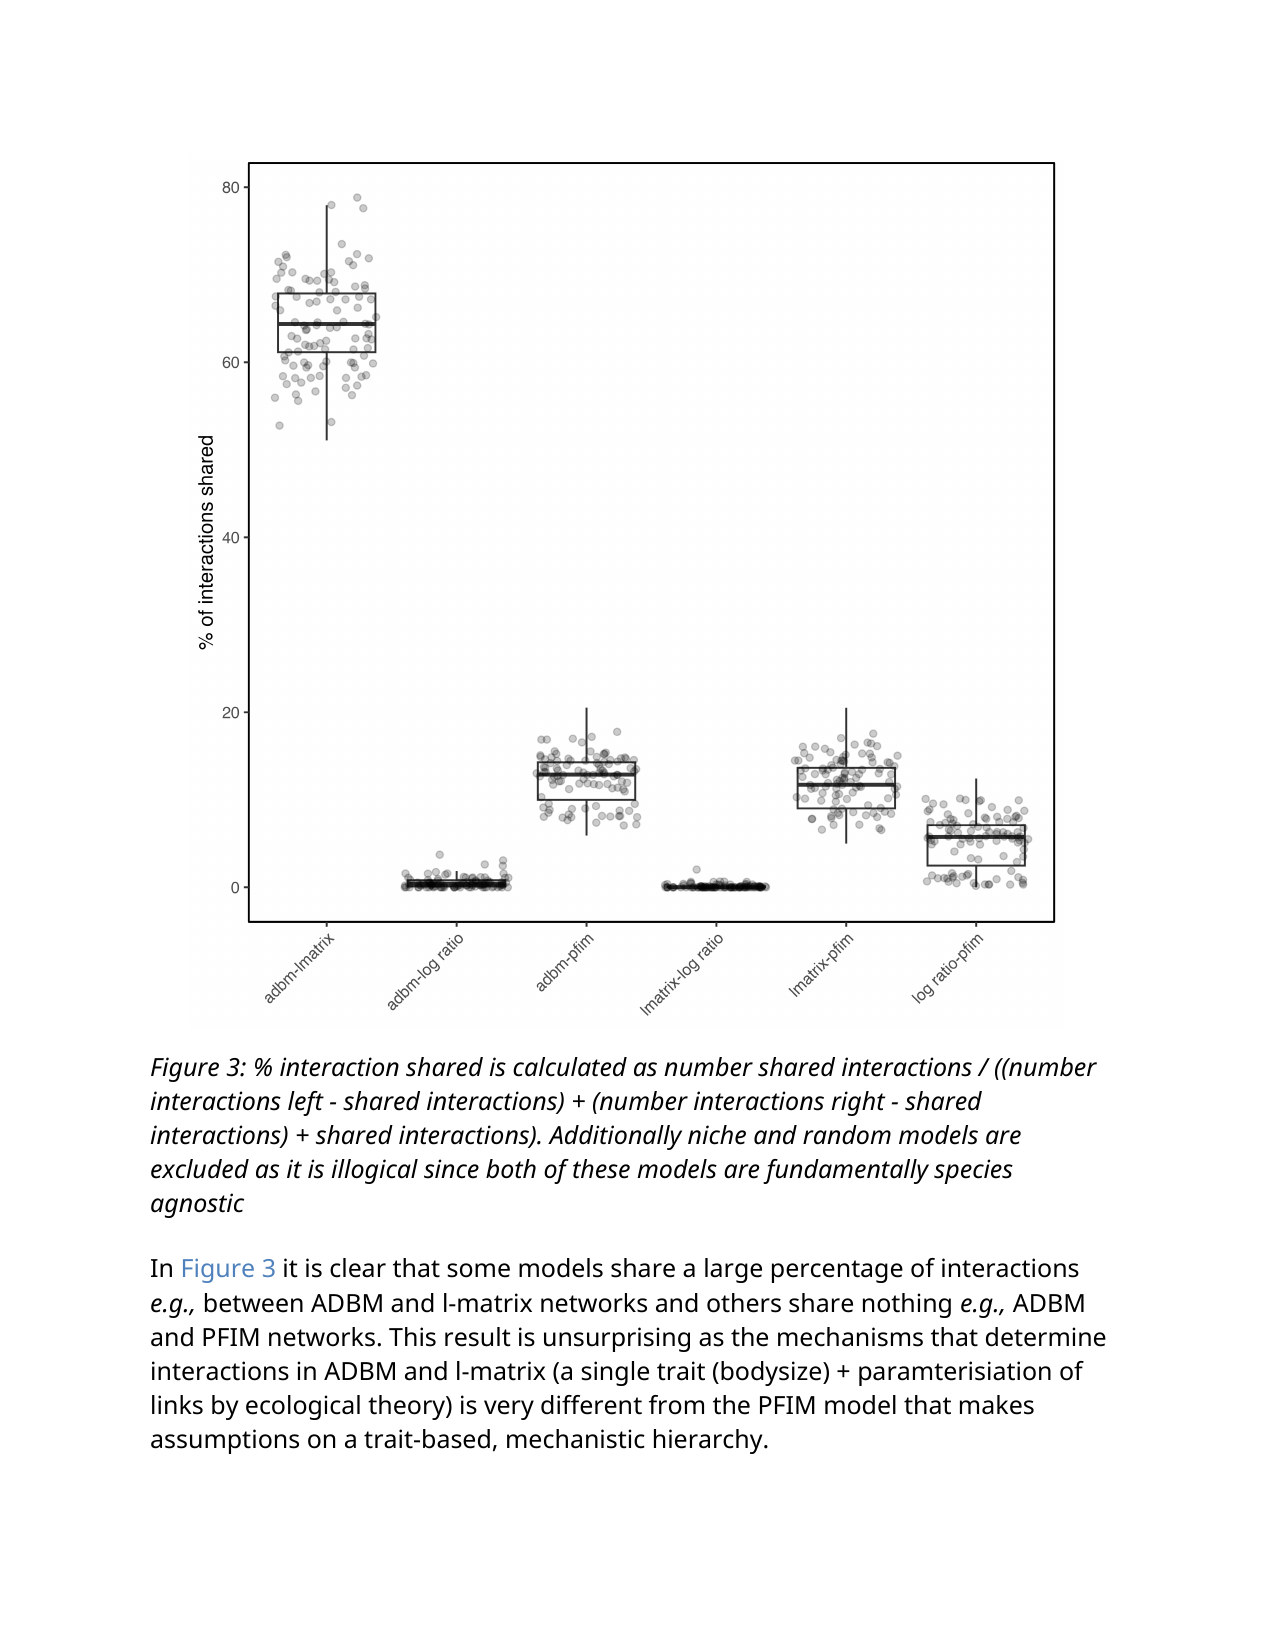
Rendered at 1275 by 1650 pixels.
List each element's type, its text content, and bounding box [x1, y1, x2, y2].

table_header Figure 3: % interaction shared is calculated as number shared interactions / ((number interactions left - shared interactions) + (number interactions right - shared interactions) + shared interactions). Additionally niche and random models are excluded as it is illogical since both of these models are fundamentally species agnostic [139, 150, 1114, 1232]
picture [188, 153, 1064, 1029]
text In Figure 3 it is clear that some models share a large percentage of interactions e.g., between ADBM and l-matrix networks and others share nothing e.g., ADBM and PFIM networks. This result is unsurprising as the mechanisms that determine interactions in ADBM and l-matrix (a single trait (bodysize) + paramterisiation of links by ecological theory) is very different from the PFIM model that makes assumptions on a trait-based, mechanistic hierarchy. [150, 1251, 1125, 1456]
